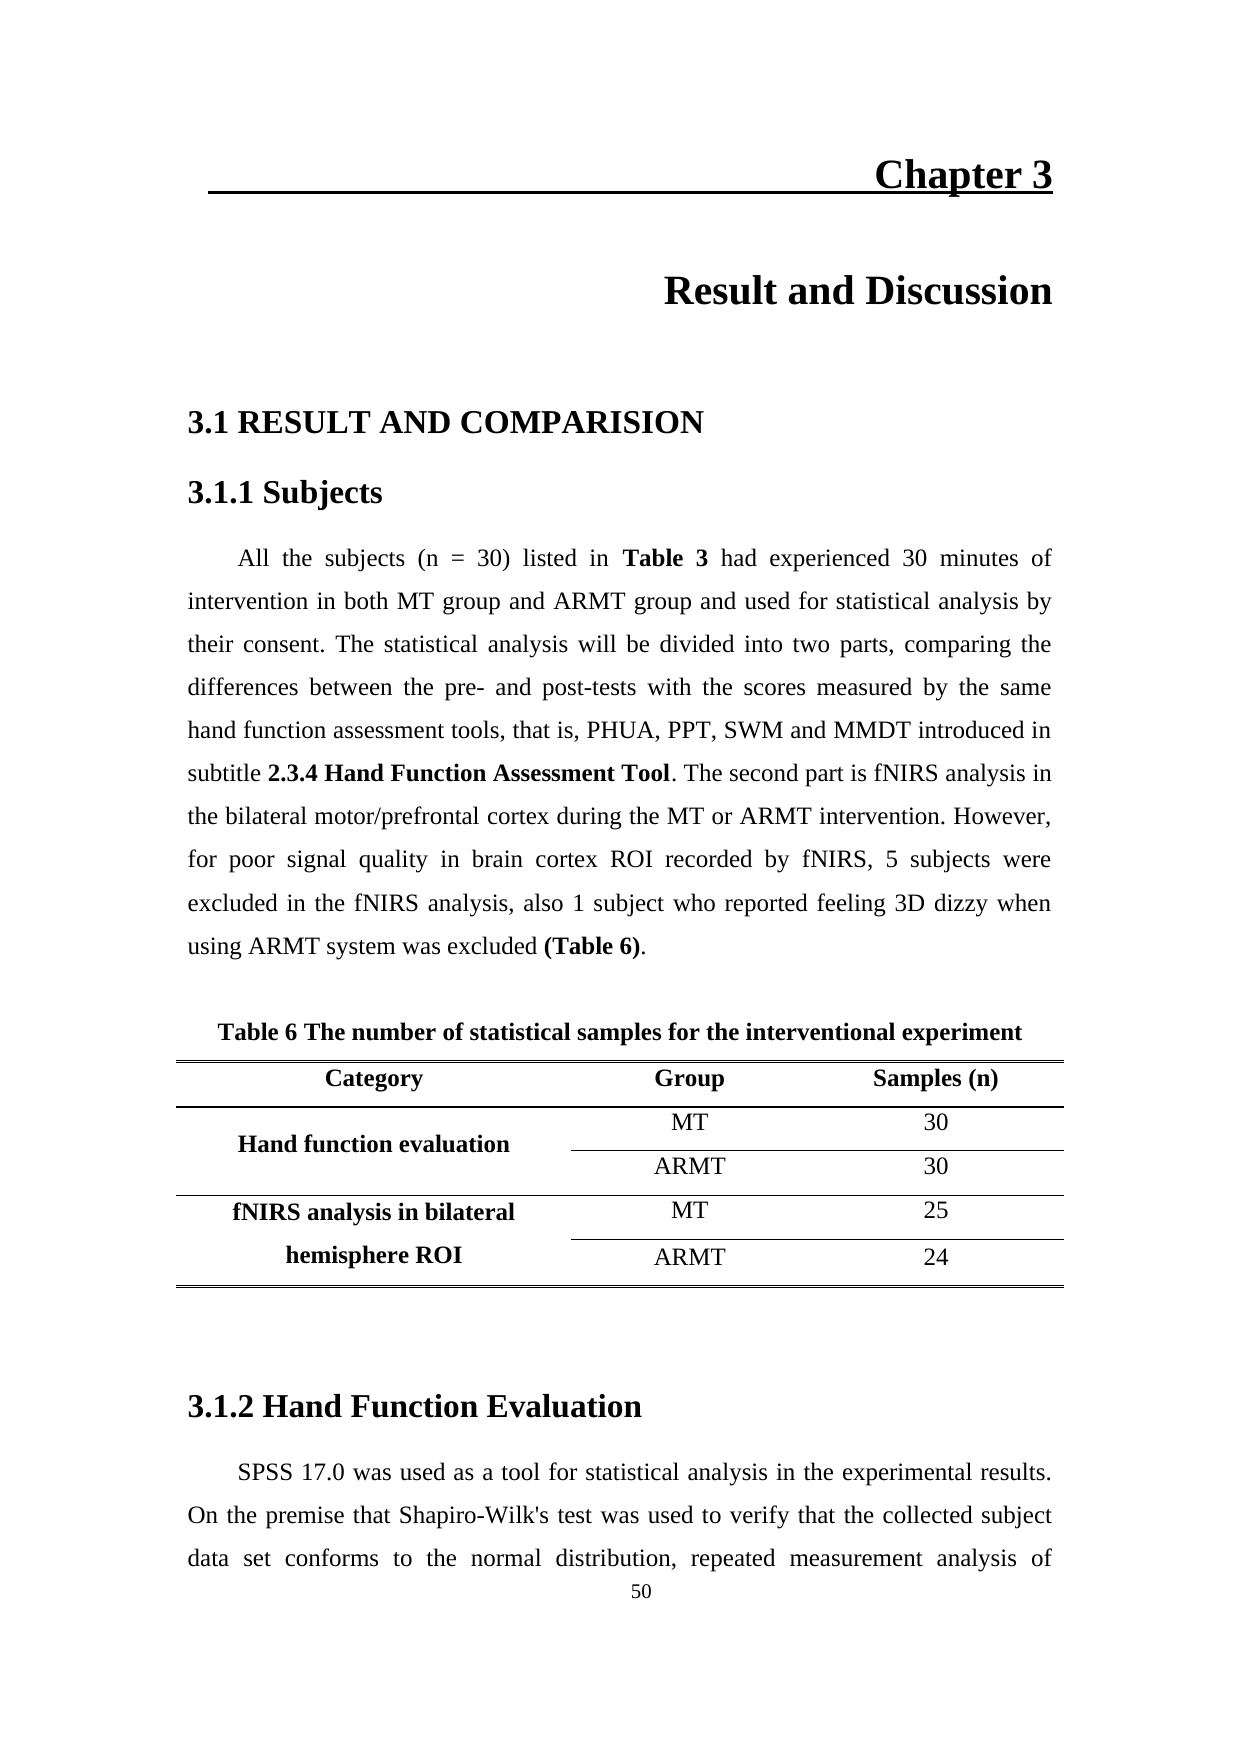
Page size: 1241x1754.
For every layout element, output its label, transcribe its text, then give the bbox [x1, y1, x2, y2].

table_cell ARMT [571, 1151, 808, 1194]
subtitle 3.1.2 Hand Function Evaluation [187, 1387, 1053, 1425]
table_cell 24 [808, 1240, 1064, 1285]
table_cell 25 [808, 1196, 1064, 1238]
table_header Category [176, 1063, 571, 1106]
text Table 6 The number of statistical samples for the interventional experiment [187, 1017, 1053, 1046]
table_cell fNIRS analysis in bilateral hemisphere ROI [176, 1196, 571, 1285]
subtitle 3.1.1 Subjects [187, 473, 1053, 511]
table_header Samples (n) [808, 1063, 1064, 1106]
table_cell ARMT [571, 1240, 808, 1285]
table_cell Hand function evaluation [176, 1108, 571, 1194]
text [187, 1457, 1053, 1572]
table_cell 30 [808, 1108, 1064, 1150]
subtitle Chapter 3 Result and Discussion [187, 150, 1053, 313]
table_cell 30 [808, 1151, 1064, 1194]
subtitle RESULT AND COMPARISION [187, 403, 1053, 441]
table_cell MT [571, 1196, 808, 1238]
table_cell MT [571, 1108, 808, 1150]
text All the subjects (n = 30) listed in Table 3 had experienced 30 minutes of intervention in both MT group and ARMT group and used for statistical analysis by their consent. The statistical analysis will be divided into two parts, comparing the differences between the pre- and post-tests with the scores measured by the same hand function assessment tools, that is, PHUA, PPT, SWM and MMDT introduced in subtitle 2.3.4 Hand Function Assessment Tool. The second part is fNIRS analysis in the bilateral motor/prefrontal cortex during the MT or ARMT intervention. However, for poor signal quality in brain cortex ROI recorded by fNIRS, 5 subjects were excluded in the fNIRS analysis, also 1 subject who reported feeling 3D dizzy when using ARMT system was excluded (Table 6). [187, 543, 1053, 959]
table_header Group [571, 1063, 808, 1106]
